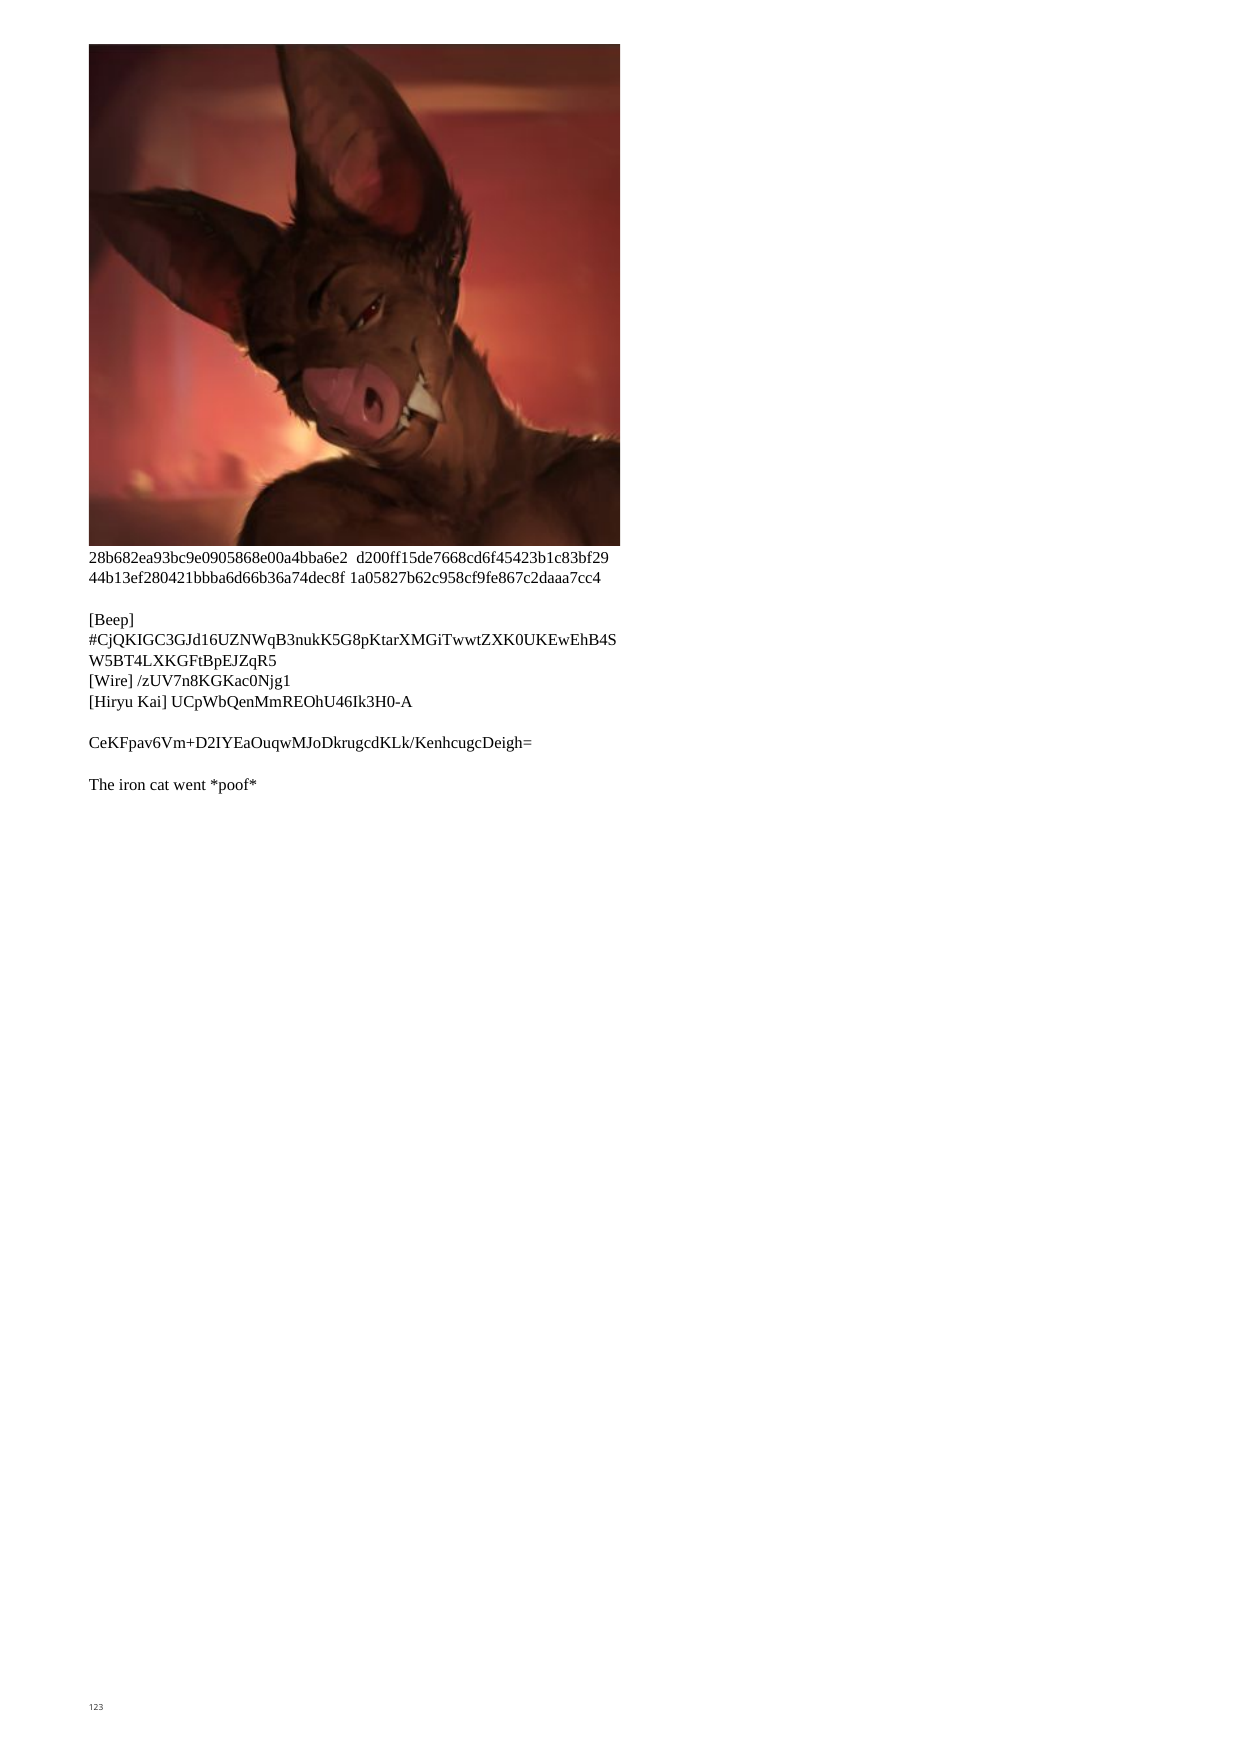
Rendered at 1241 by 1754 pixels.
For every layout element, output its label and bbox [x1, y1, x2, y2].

picture [88, 44, 621, 546]
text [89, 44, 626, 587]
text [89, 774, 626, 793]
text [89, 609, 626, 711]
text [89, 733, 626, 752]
